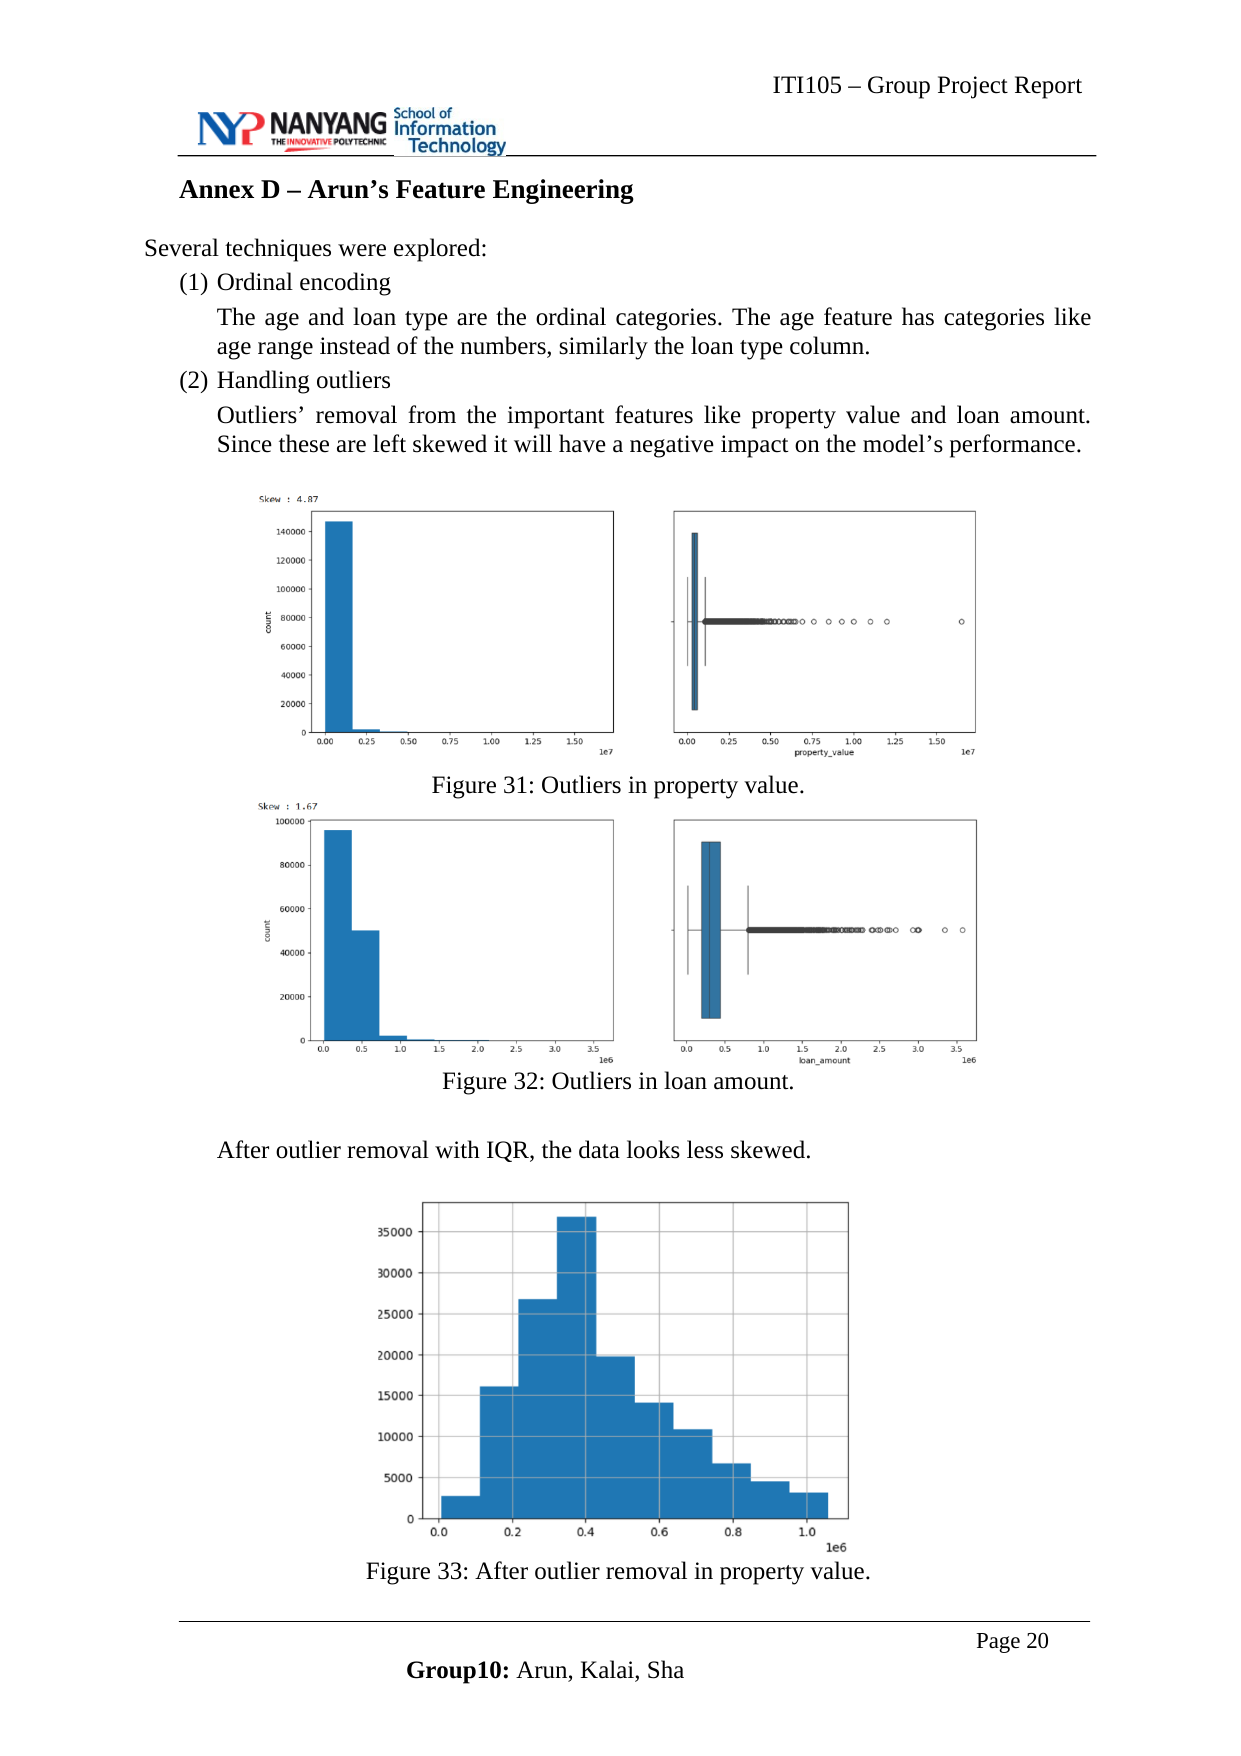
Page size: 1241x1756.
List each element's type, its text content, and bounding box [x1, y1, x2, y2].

picture [197, 112, 387, 152]
picture [257, 492, 979, 771]
list The age and loan type are the ordinal categories. The age feature has categories like age range instead of the numbers, similarly the loan type column. [217, 302, 1092, 359]
picture [378, 1198, 859, 1557]
list Handling outliers [179, 365, 1092, 394]
list Ordinal encoding [179, 267, 1092, 296]
text Figure 33: After outlier removal in property value. [144, 1556, 1092, 1585]
picture [257, 799, 979, 1066]
text Figure 32: Outliers in loan amount. [144, 1066, 1092, 1094]
text Several techniques were explored: [144, 233, 1092, 262]
list Outliers’ removal from the important features like property value and loan amount. Since these are left skewed it will have a negative impact on the model’s performance. [217, 400, 1092, 457]
text Figure 31: Outliers in property value. [144, 771, 1092, 799]
picture [394, 107, 506, 156]
list After outlier removal with IQR, the data looks less skewed. [217, 1135, 1092, 1164]
subtitle Annex D – Arun’s Feature Engineering [179, 173, 1215, 204]
